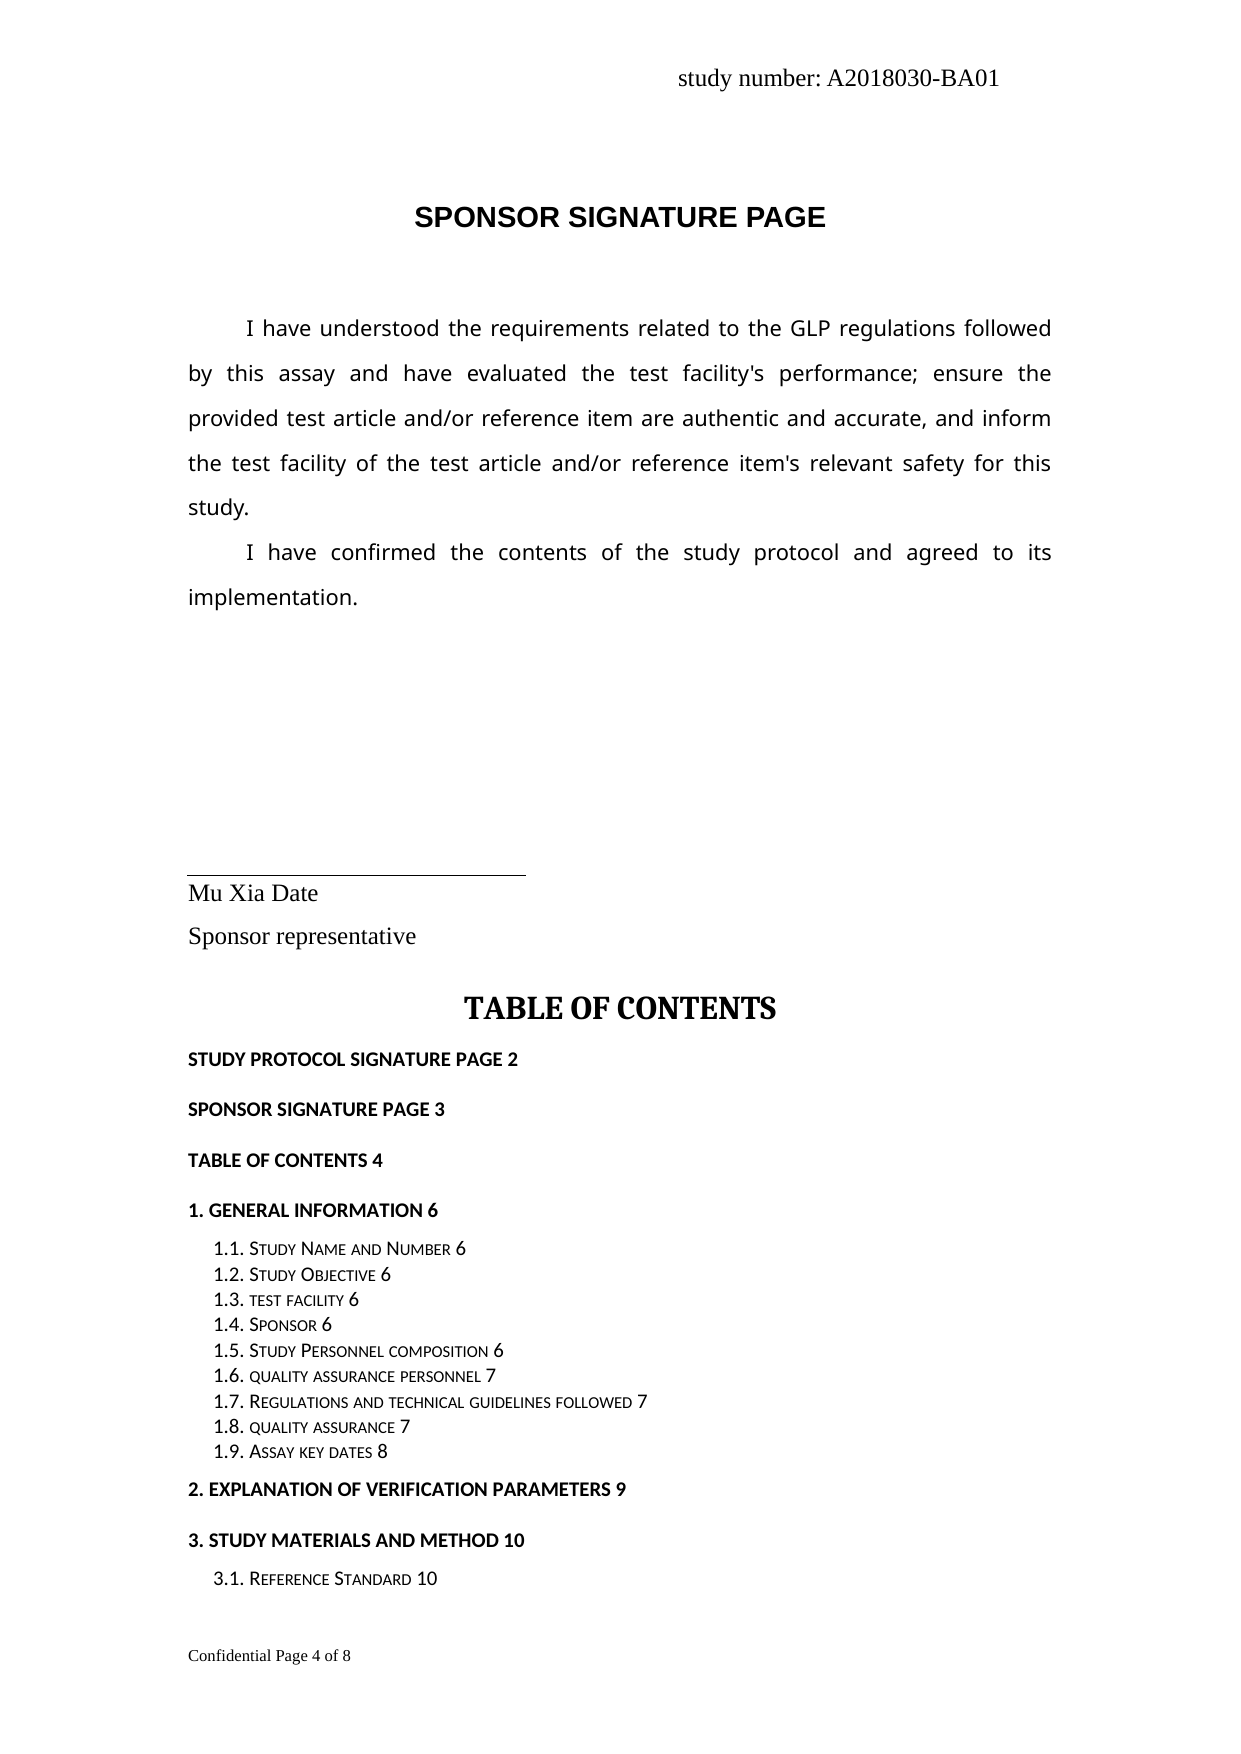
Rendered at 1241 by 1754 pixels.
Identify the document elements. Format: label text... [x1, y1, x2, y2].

text 1. General Information 6 [188, 1197, 1052, 1223]
text Mu Xia Date [188, 878, 1052, 907]
text 3. Study Materials and Method 10 [188, 1527, 1052, 1552]
text 1.4. Sponsor 6 [213, 1312, 1052, 1337]
text 2. Explanation of Verification Parameters 9 [188, 1477, 1052, 1502]
title TABLE OF CONTENTS [188, 989, 1052, 1027]
text 3.1. Reference Standard 10 [213, 1565, 1052, 1590]
text 1.6. quality assurance personnel 7 [213, 1362, 1052, 1388]
text TABLE OF CONTENTS 4 [188, 1147, 1052, 1172]
text Sponsor signature page 3 [188, 1097, 1052, 1122]
text 1.9. Assay key dates 8 [213, 1439, 1052, 1464]
text 1.1. Study Name and Number 6 [213, 1235, 1052, 1261]
text I have confirmed the contents of the study protocol and agreed to its implementation. [188, 537, 1052, 611]
text 1.2. Study Objective 6 [213, 1261, 1052, 1286]
subtitle Sponsor signature page [188, 200, 1052, 234]
text 1.3. test facility 6 [213, 1286, 1052, 1312]
text I have understood the requirements related to the GLP regulations followed by this assay and have evaluated the test facility's performance; ensure the provided test article and/or reference item are authentic and accurate, and inform the test facility of the test article and/or reference item's relevant safety for this study. [188, 313, 1052, 522]
text study protocol signature page 2 [188, 1046, 1052, 1072]
text 1.5. Study Personnel composition 6 [213, 1337, 1052, 1362]
text 1.7. Regulations and technical guidelines followed 7 [213, 1388, 1052, 1413]
text 1.8. quality assurance 7 [213, 1413, 1052, 1439]
text Sponsor representative [188, 921, 1052, 950]
